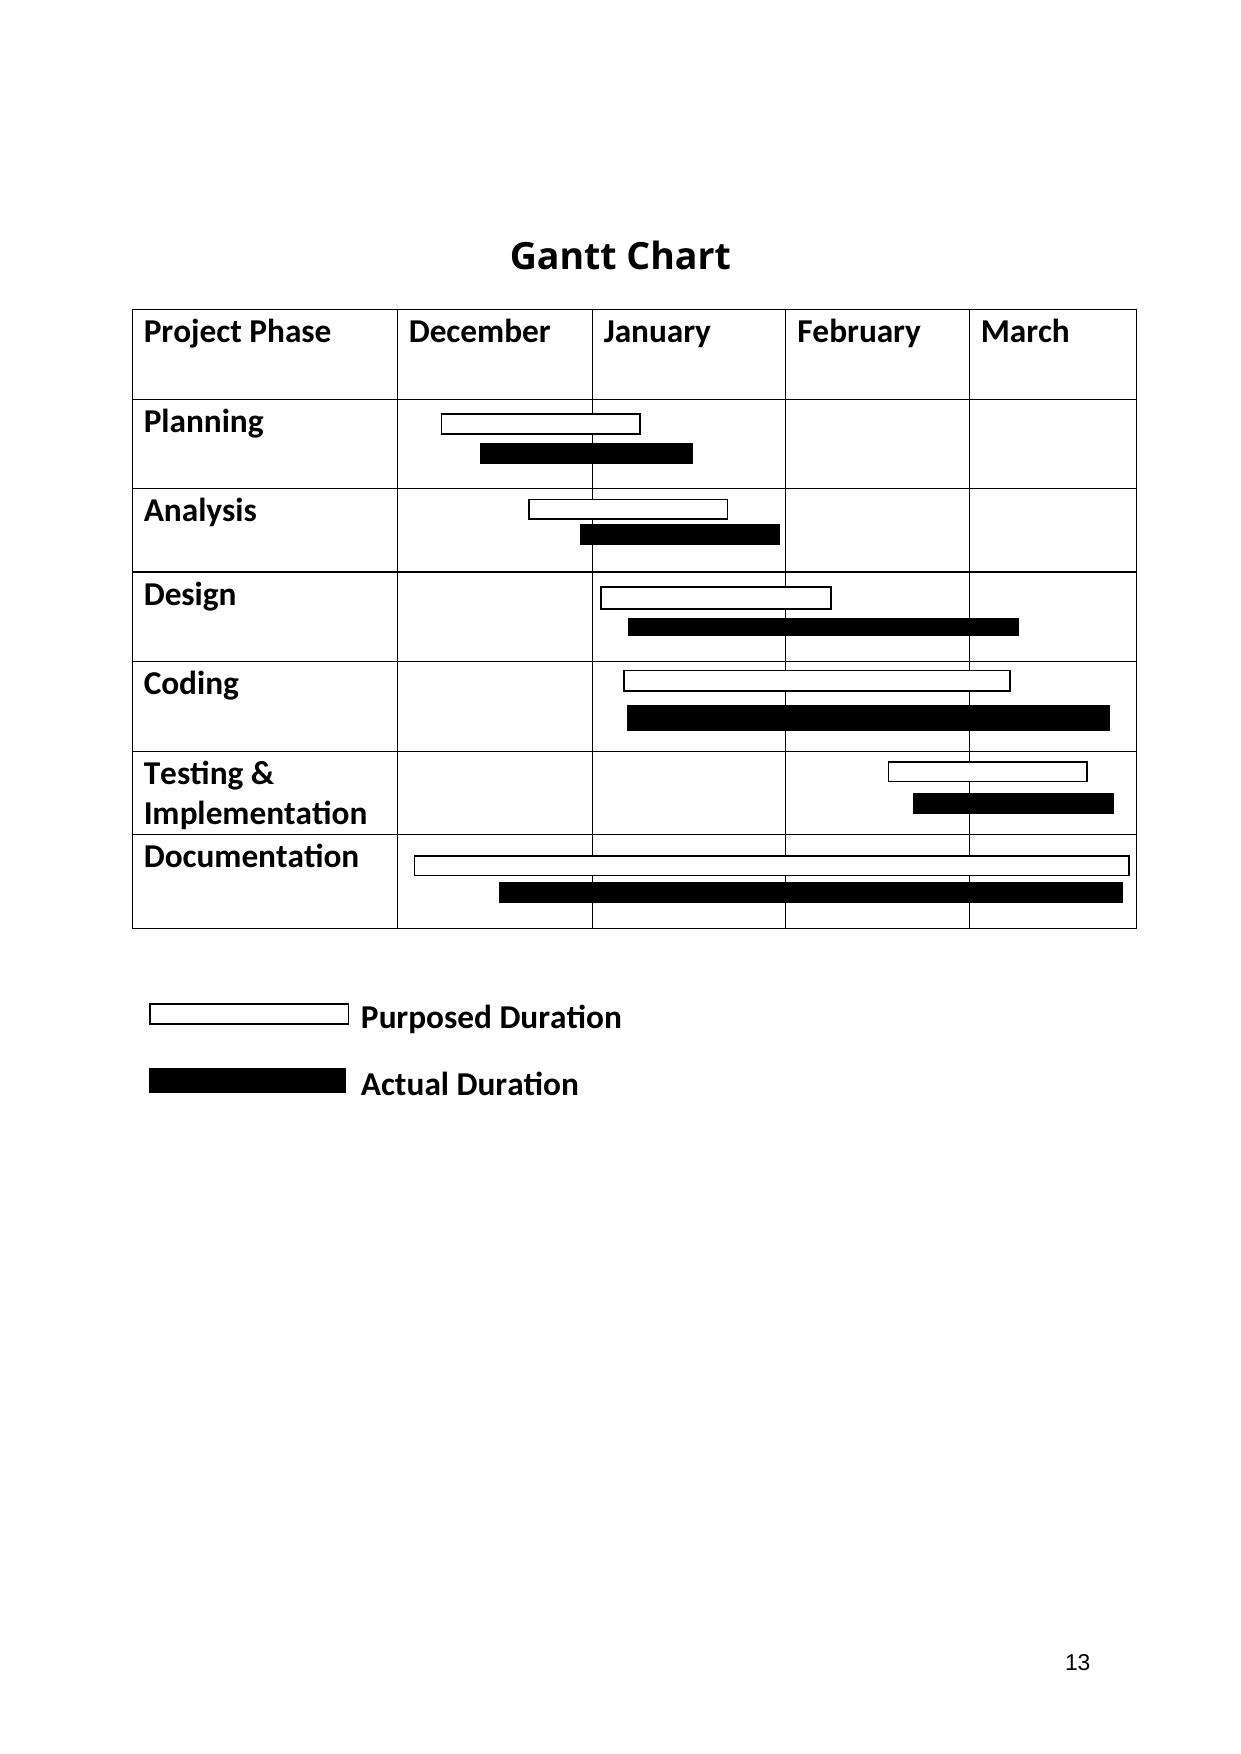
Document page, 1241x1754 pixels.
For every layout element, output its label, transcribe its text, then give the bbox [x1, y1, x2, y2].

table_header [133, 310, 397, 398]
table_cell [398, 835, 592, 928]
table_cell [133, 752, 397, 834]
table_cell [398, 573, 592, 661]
text Actual Duration [150, 1063, 1090, 1104]
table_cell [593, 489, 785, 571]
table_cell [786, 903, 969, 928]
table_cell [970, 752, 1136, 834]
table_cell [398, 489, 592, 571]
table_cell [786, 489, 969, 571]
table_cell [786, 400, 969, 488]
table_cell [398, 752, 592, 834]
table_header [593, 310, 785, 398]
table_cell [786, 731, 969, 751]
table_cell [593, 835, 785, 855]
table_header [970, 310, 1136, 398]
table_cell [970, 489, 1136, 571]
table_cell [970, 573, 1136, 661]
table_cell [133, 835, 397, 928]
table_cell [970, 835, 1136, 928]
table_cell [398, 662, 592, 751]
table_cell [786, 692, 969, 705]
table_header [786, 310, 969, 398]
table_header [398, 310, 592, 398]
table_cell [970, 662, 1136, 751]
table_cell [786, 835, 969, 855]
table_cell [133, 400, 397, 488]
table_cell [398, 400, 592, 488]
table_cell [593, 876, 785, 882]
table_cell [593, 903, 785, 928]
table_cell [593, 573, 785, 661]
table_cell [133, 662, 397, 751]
text Purposed Duration [150, 996, 1090, 1037]
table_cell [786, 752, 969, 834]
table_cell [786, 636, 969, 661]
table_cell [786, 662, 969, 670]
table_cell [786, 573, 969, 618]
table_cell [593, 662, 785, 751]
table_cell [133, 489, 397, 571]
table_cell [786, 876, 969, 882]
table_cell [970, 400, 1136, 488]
text Gantt Chart [150, 229, 1090, 281]
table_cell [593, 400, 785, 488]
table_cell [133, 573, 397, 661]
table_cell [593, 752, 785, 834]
